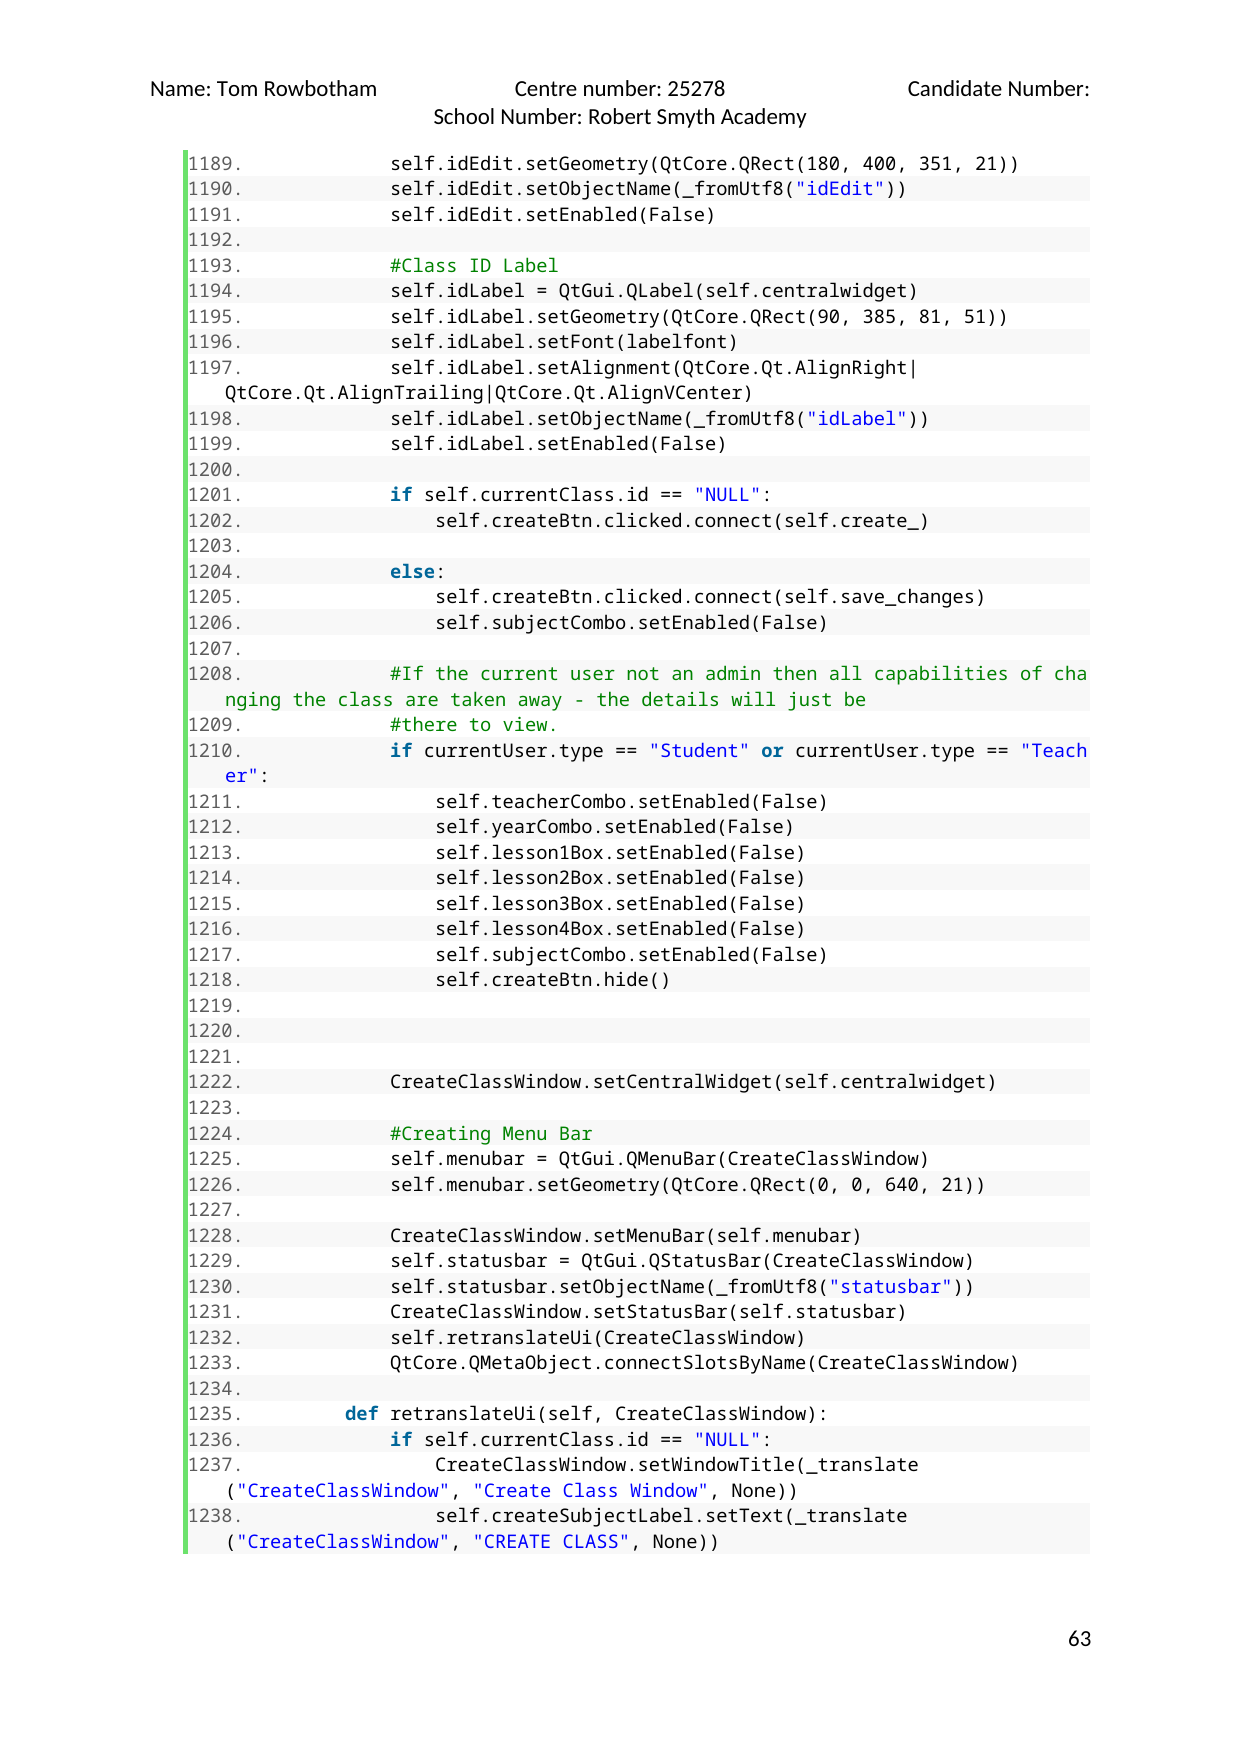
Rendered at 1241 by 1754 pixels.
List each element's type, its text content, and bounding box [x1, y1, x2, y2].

list #Creating Menu Bar [188, 1120, 1090, 1145]
list self.idLabel.setFont(labelfont) [188, 329, 1090, 354]
list self.idLabel = QtGui.QLabel(self.centralwidget) [188, 278, 1090, 303]
list self.lesson1Box.setEnabled(False) [188, 839, 1090, 864]
list self.menubar.setGeometry(QtCore.QRect(0, 0, 640, 21)) [188, 1171, 1090, 1196]
list def retranslateUi(self, CreateClassWindow): [188, 1401, 1090, 1426]
list self.subjectCombo.setEnabled(False) [188, 609, 1090, 635]
list QtCore.QMetaObject.connectSlotsByName(CreateClassWindow) [188, 1349, 1090, 1375]
list CreateClassWindow.setWindowTitle(_translate("CreateClassWindow", "Create Class Window", None)) [188, 1452, 1090, 1503]
list self.createSubjectLabel.setText(_translate("CreateClassWindow", "CREATE CLASS", None)) [188, 1503, 1090, 1554]
list if self.currentClass.id == "NULL": [188, 482, 1090, 507]
list self.yearCombo.setEnabled(False) [188, 813, 1090, 839]
list self.createBtn.hide() [188, 967, 1090, 992]
list self.lesson2Box.setEnabled(False) [188, 864, 1090, 890]
list self.retranslateUi(CreateClassWindow) [188, 1324, 1090, 1349]
list #there to view. [188, 711, 1090, 737]
list self.createBtn.clicked.connect(self.save_changes) [188, 584, 1090, 609]
list self.lesson4Box.setEnabled(False) [188, 916, 1090, 941]
list self.idEdit.setObjectName(_fromUtf8("idEdit")) [188, 176, 1090, 201]
list self.idLabel.setAlignment(QtCore.Qt.AlignRight|QtCore.Qt.AlignTrailing|QtCore.Qt.AlignVCenter) [188, 354, 1090, 405]
list self.idLabel.setEnabled(False) [188, 431, 1090, 456]
list self.lesson3Box.setEnabled(False) [188, 890, 1090, 916]
list self.idLabel.setObjectName(_fromUtf8("idLabel")) [188, 405, 1090, 431]
list CreateClassWindow.setStatusBar(self.statusbar) [188, 1298, 1090, 1324]
list #If the current user not an admin then all capabilities of changing the class are taken away - the details will just be [188, 660, 1090, 711]
list if self.currentClass.id == "NULL": [188, 1426, 1090, 1452]
list self.createBtn.clicked.connect(self.create_) [188, 507, 1090, 533]
list self.menubar = QtGui.QMenuBar(CreateClassWindow) [188, 1145, 1090, 1171]
list self.statusbar.setObjectName(_fromUtf8("statusbar")) [188, 1273, 1090, 1298]
list self.teacherCombo.setEnabled(False) [188, 788, 1090, 813]
list self.idEdit.setEnabled(False) [188, 201, 1090, 227]
list self.idEdit.setGeometry(QtCore.QRect(180, 400, 351, 21)) [188, 150, 1090, 176]
list CreateClassWindow.setCentralWidget(self.centralwidget) [188, 1069, 1090, 1094]
list self.idLabel.setGeometry(QtCore.QRect(90, 385, 81, 51)) [188, 303, 1090, 329]
list self.statusbar = QtGui.QStatusBar(CreateClassWindow) [188, 1247, 1090, 1273]
list #Class ID Label [188, 252, 1090, 278]
list CreateClassWindow.setMenuBar(self.menubar) [188, 1222, 1090, 1247]
list if currentUser.type == "Student" or currentUser.type == "Teacher": [188, 737, 1090, 788]
list self.subjectCombo.setEnabled(False) [188, 941, 1090, 967]
list else: [188, 558, 1090, 584]
